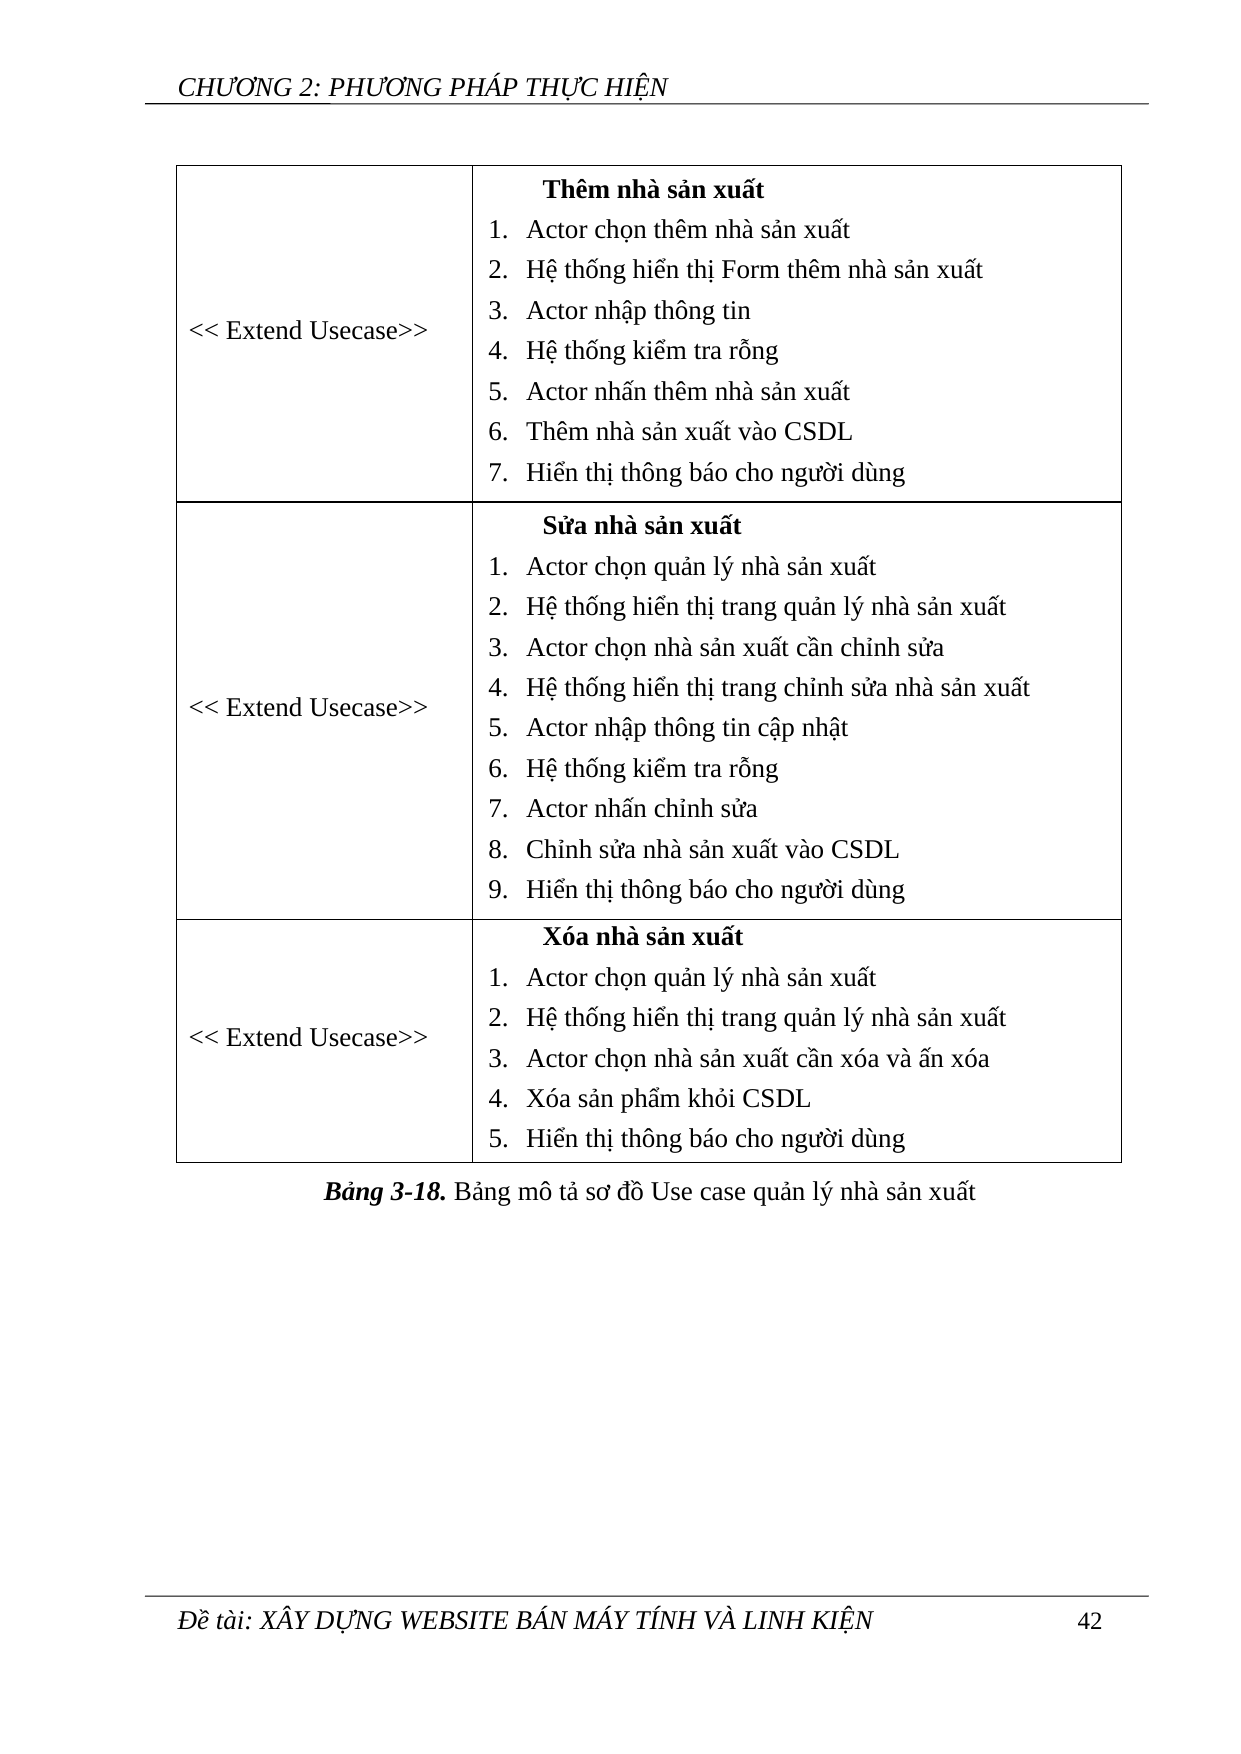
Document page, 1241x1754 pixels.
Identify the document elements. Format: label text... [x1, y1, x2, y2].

table_cell << Extend Usecase>> [177, 166, 472, 501]
text Bảng 3-17. Bảng mô tả sơ đồ Use case quản lý nhà sản xuất [177, 1176, 1122, 1207]
table_cell Thêm nhà sản xuất Actor chọn thêm nhà sản xuất Hệ thống hiển thị Form thêm nhà sản xuất Actor nhập thông tin Hệ thống kiểm tra rỗng Actor nhấn thêm nhà sản xuất Thêm nhà sản xuất vào CSDL Hiển thị thông báo cho người dùng [473, 166, 1121, 501]
table_cell << Extend Usecase>> [177, 503, 472, 919]
table_cell Xóa nhà sản xuất Actor chọn quản lý nhà sản xuất Hệ thống hiển thị trang quản lý nhà sản xuất Actor chọn nhà sản xuất cần xóa và ấn xóa Xóa sản phẩm khỏi CSDL Hiển thị thông báo cho người dùng [473, 920, 1121, 1162]
table_cell Sửa nhà sản xuất Actor chọn quản lý nhà sản xuất Hệ thống hiển thị trang quản lý nhà sản xuất Actor chọn nhà sản xuất cần chỉnh sửa Hệ thống hiển thị trang chỉnh sửa nhà sản xuất Actor nhập thông tin cập nhật Hệ thống kiểm tra rỗng Actor nhấn chỉnh sửa Chỉnh sửa nhà sản xuất vào CSDL Hiển thị thông báo cho người dùng [473, 503, 1121, 919]
table_cell << Extend Usecase>> [177, 920, 472, 1162]
